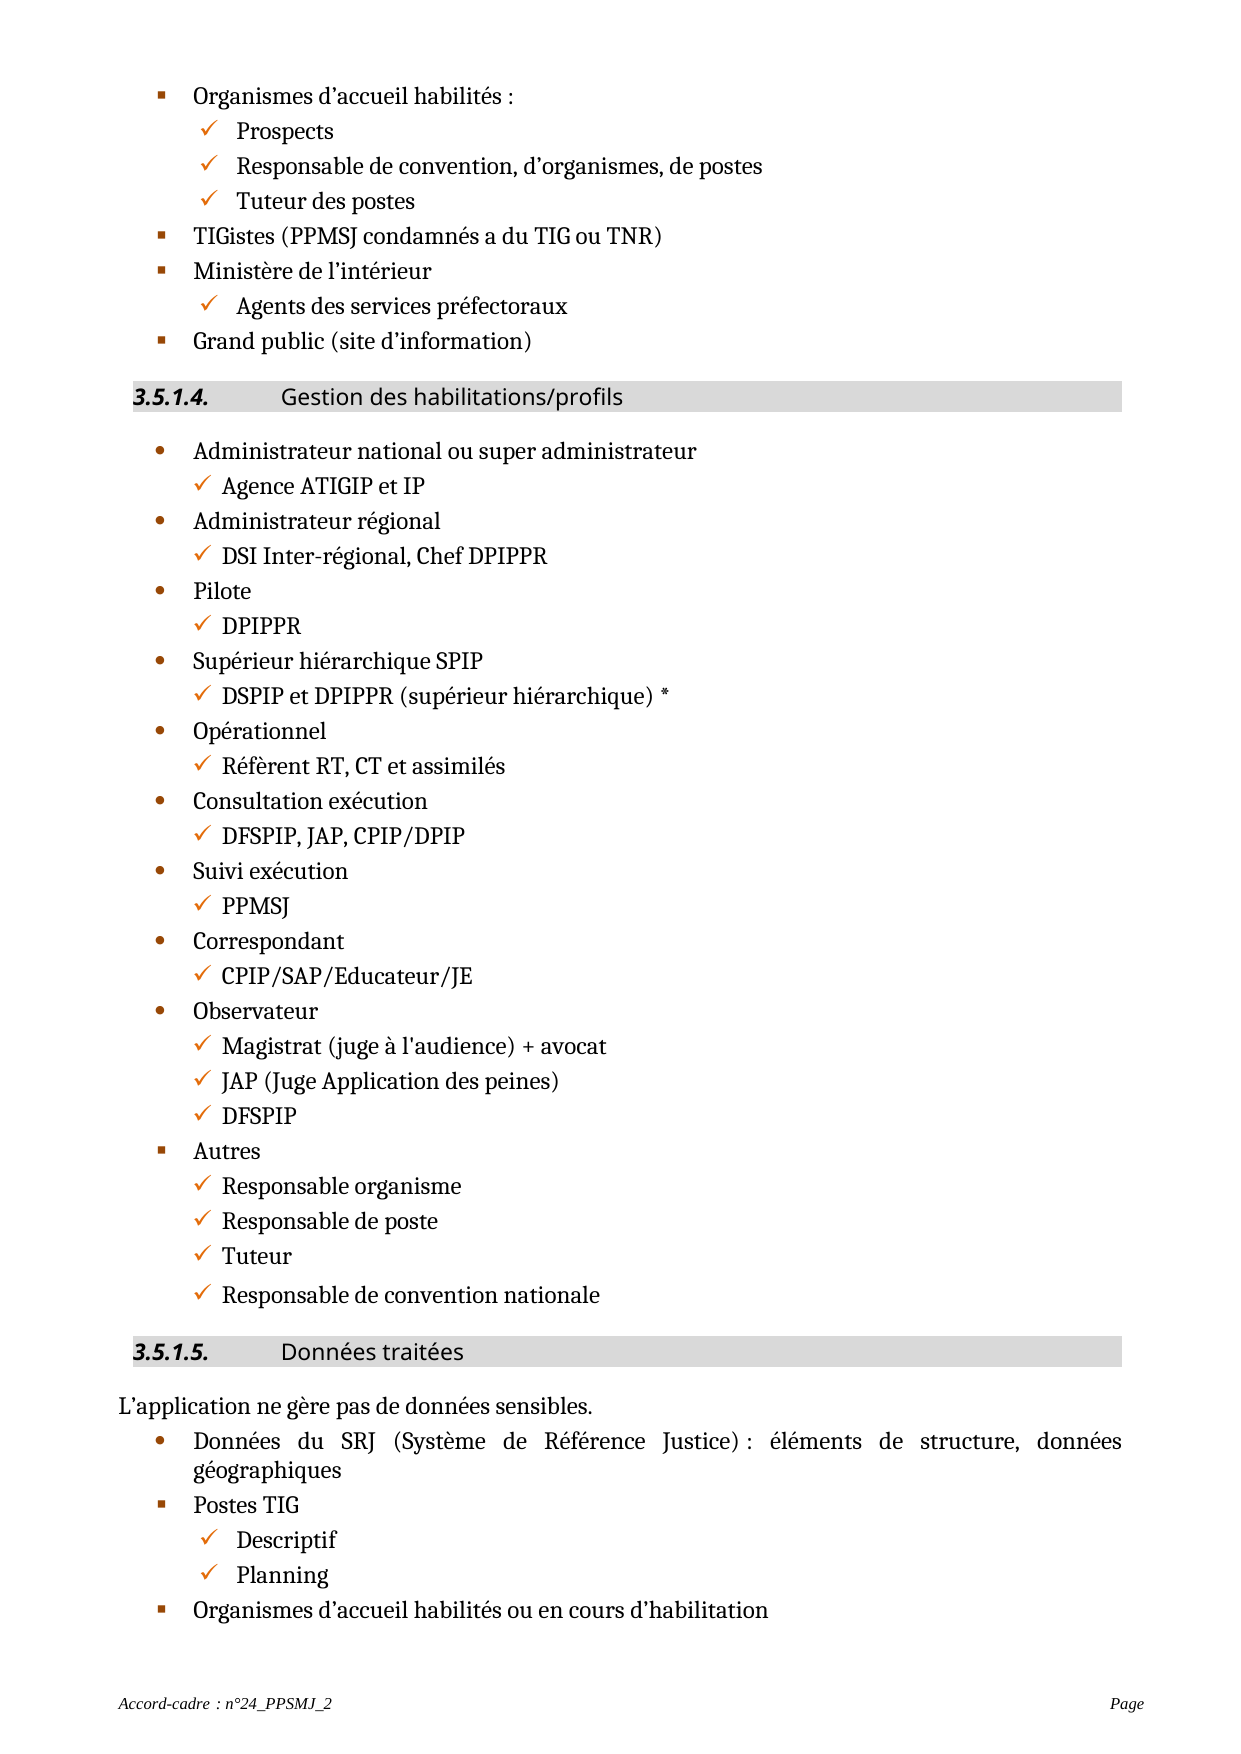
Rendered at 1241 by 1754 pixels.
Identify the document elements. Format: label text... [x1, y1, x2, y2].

list DPIPPR [192, 612, 1098, 641]
list Responsable de convention nationale [192, 1277, 1098, 1311]
list Postes TIG [156, 1491, 1122, 1520]
list Agence ATIGIP et IP [192, 472, 1098, 501]
list Administrateur national ou super administrateur [156, 437, 1122, 466]
list PPMSJ [192, 892, 1098, 921]
list Suivi exécution [156, 857, 1122, 886]
list Magistrat (juge à l'audience) + avocat [192, 1032, 1098, 1061]
list Réfèrent RT, CT et assimilés [192, 752, 1098, 781]
text Gestion des habilitations/profils [133, 381, 1122, 412]
list Données du SRJ (Système de Référence Justice) : éléments de structure, données géographiques [156, 1427, 1122, 1485]
list Administrateur régional [156, 507, 1122, 536]
list Ministère de l’intérieur [156, 257, 1122, 286]
list Observateur [156, 997, 1122, 1026]
list Supérieur hiérarchique SPIP [156, 647, 1122, 676]
list Pilote [156, 577, 1122, 606]
list Responsable de convention, d’organismes, de postes [199, 152, 1098, 181]
list DSI Inter-régional, Chef DPIPPR [192, 542, 1098, 571]
list Prospects [199, 117, 1098, 146]
list Autres [156, 1137, 1122, 1166]
list L’application ne gère pas de données sensibles. [118, 1392, 1122, 1421]
list Agents des services préfectoraux [199, 292, 1098, 321]
list Responsable organisme [192, 1172, 1098, 1201]
list Tuteur [192, 1242, 1098, 1271]
list Grand public (site d’information) [156, 327, 1122, 356]
list Correspondant [156, 927, 1122, 956]
list DFSPIP, JAP, CPIP/DPIP [192, 822, 1098, 851]
list CPIP/SAP/Educateur/JE [192, 962, 1098, 991]
list DFSPIP [192, 1102, 1098, 1131]
list TIGistes (PPMSJ condamnés a du TIG ou TNR) [156, 222, 1122, 251]
list Descriptif [199, 1526, 1098, 1555]
text Données traitées [133, 1336, 1122, 1367]
list DSPIP et DPIPPR (supérieur hiérarchique) * [192, 682, 1098, 711]
list Opérationnel [156, 717, 1122, 746]
list Responsable de poste [192, 1207, 1098, 1236]
list JAP (Juge Application des peines) [192, 1067, 1098, 1096]
list Tuteur des postes [199, 187, 1098, 216]
list Consultation exécution [156, 787, 1122, 816]
list Organismes d’accueil habilités ou en cours d’habilitation [156, 1596, 1122, 1625]
list Organismes d’accueil habilités : [156, 82, 1122, 111]
list Planning [199, 1561, 1098, 1590]
